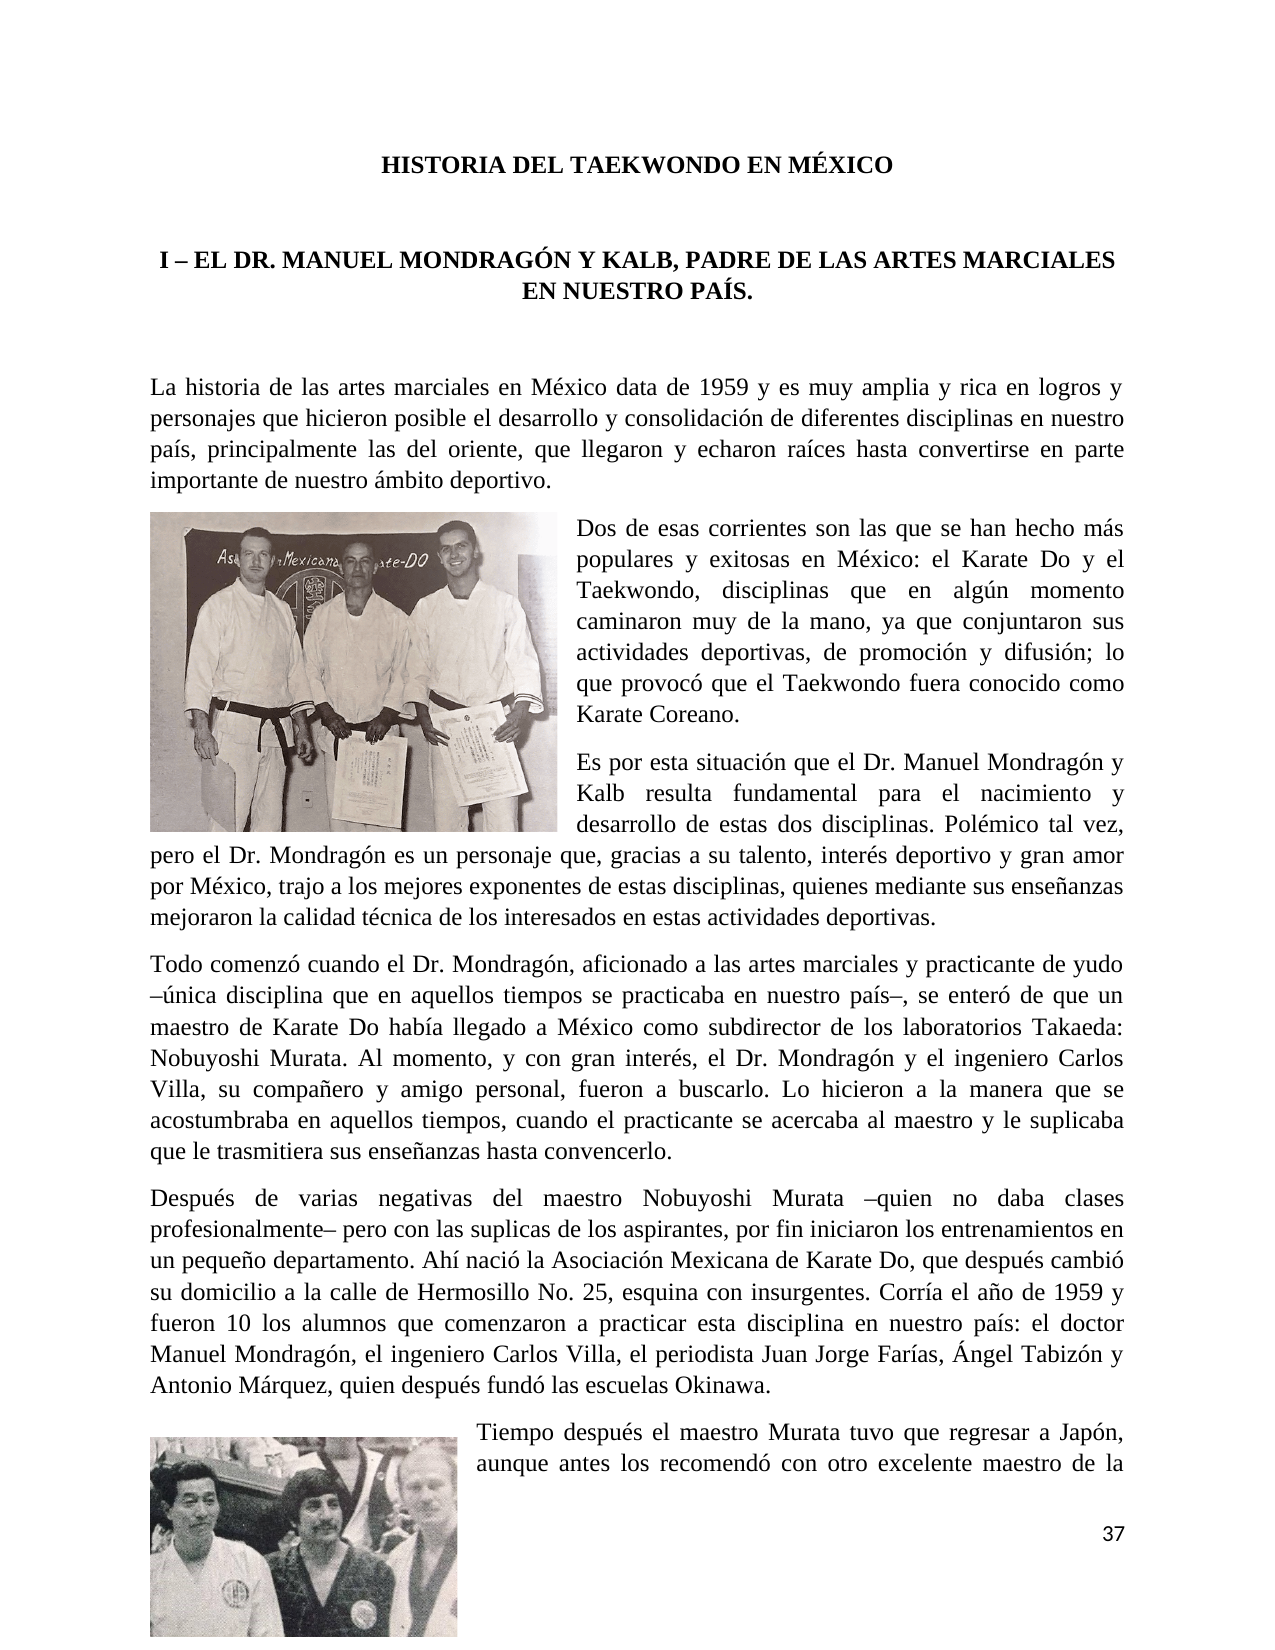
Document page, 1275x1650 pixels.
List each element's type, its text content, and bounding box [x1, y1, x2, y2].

text HISTORIA DEL TAEKWONDO EN MÉXICO [150, 150, 1125, 179]
text Todo comenzó cuando el Dr. Mondragón, aficionado a las artes marciales y practicante de yudo –única disciplina que en aquellos tiempos se practicaba en nuestro país–, se enteró de que un maestro de Karate Do había llegado a México como subdirector de los laboratorios Takaeda: Nobuyoshi Murata. Al momento, y con gran interés, el Dr. Mondragón y el ingeniero Carlos Villa, su compañero y amigo personal, fueron a buscarlo. Lo hicieron a la manera que se acostumbraba en aquellos tiempos, cuando el practicante se acercaba al maestro y le suplicaba que le trasmitiera sus enseñanzas hasta convencerlo. [150, 949, 1125, 1164]
text La historia de las artes marciales en México data de 1959 y es muy amplia y rica en logros y personajes que hicieron posible el desarrollo y consolidación de diferentes disciplinas en nuestro país, principalmente las del oriente, que llegaron y echaron raíces hasta convertirse en parte importante de nuestro ámbito deportivo. [150, 372, 1125, 494]
text Dos de esas corrientes son las que se han hecho más populares y exitosas en México: el Karate Do y el Taekwondo, disciplinas que en algún momento caminaron muy de la mano, ya que conjuntaron sus actividades deportivas, de promoción y difusión; lo que provocó que el Taekwondo fuera conocido como Karate Coreano. [558, 513, 1125, 728]
text Después de varias negativas del maestro Nobuyoshi Murata –quien no daba clases profesionalmente– pero con las suplicas de los aspirantes, por fin iniciaron los entrenamientos en un pequeño departamento. Ahí nació la Asociación Mexicana de Karate Do, que después cambió su domicilio a la calle de Hermosillo No. 25, esquina con insurgentes. Corría el año de 1959 y fueron 10 los alumnos que comenzaron a practicar esta disciplina en nuestro país: el doctor Manuel Mondragón, el ingeniero Carlos Villa, el periodista Juan Jorge Farías, Ángel Tabizón y Antonio Márquez, quien después fundó las escuelas Okinawa. [150, 1183, 1125, 1398]
picture [150, 1437, 458, 1637]
text I – EL DR. MANUEL MONDRAGÓN Y KALB, PADRE DE LAS ARTES MARCIALES EN NUESTRO PAÍS. [150, 245, 1125, 305]
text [150, 1417, 1125, 1477]
text Es por esta situación que el Dr. Manuel Mondragón y Kalb resulta fundamental para el nacimiento y desarrollo de estas dos disciplinas. Polémico tal vez, pero el Dr. Mondragón es un personaje que, gracias a su talento, interés deportivo y gran amor por México, trajo a los mejores exponentes de estas disciplinas, quienes mediante sus enseñanzas mejoraron la calidad técnica de los interesados en estas actividades deportivas. [150, 747, 1125, 931]
picture [150, 512, 558, 832]
